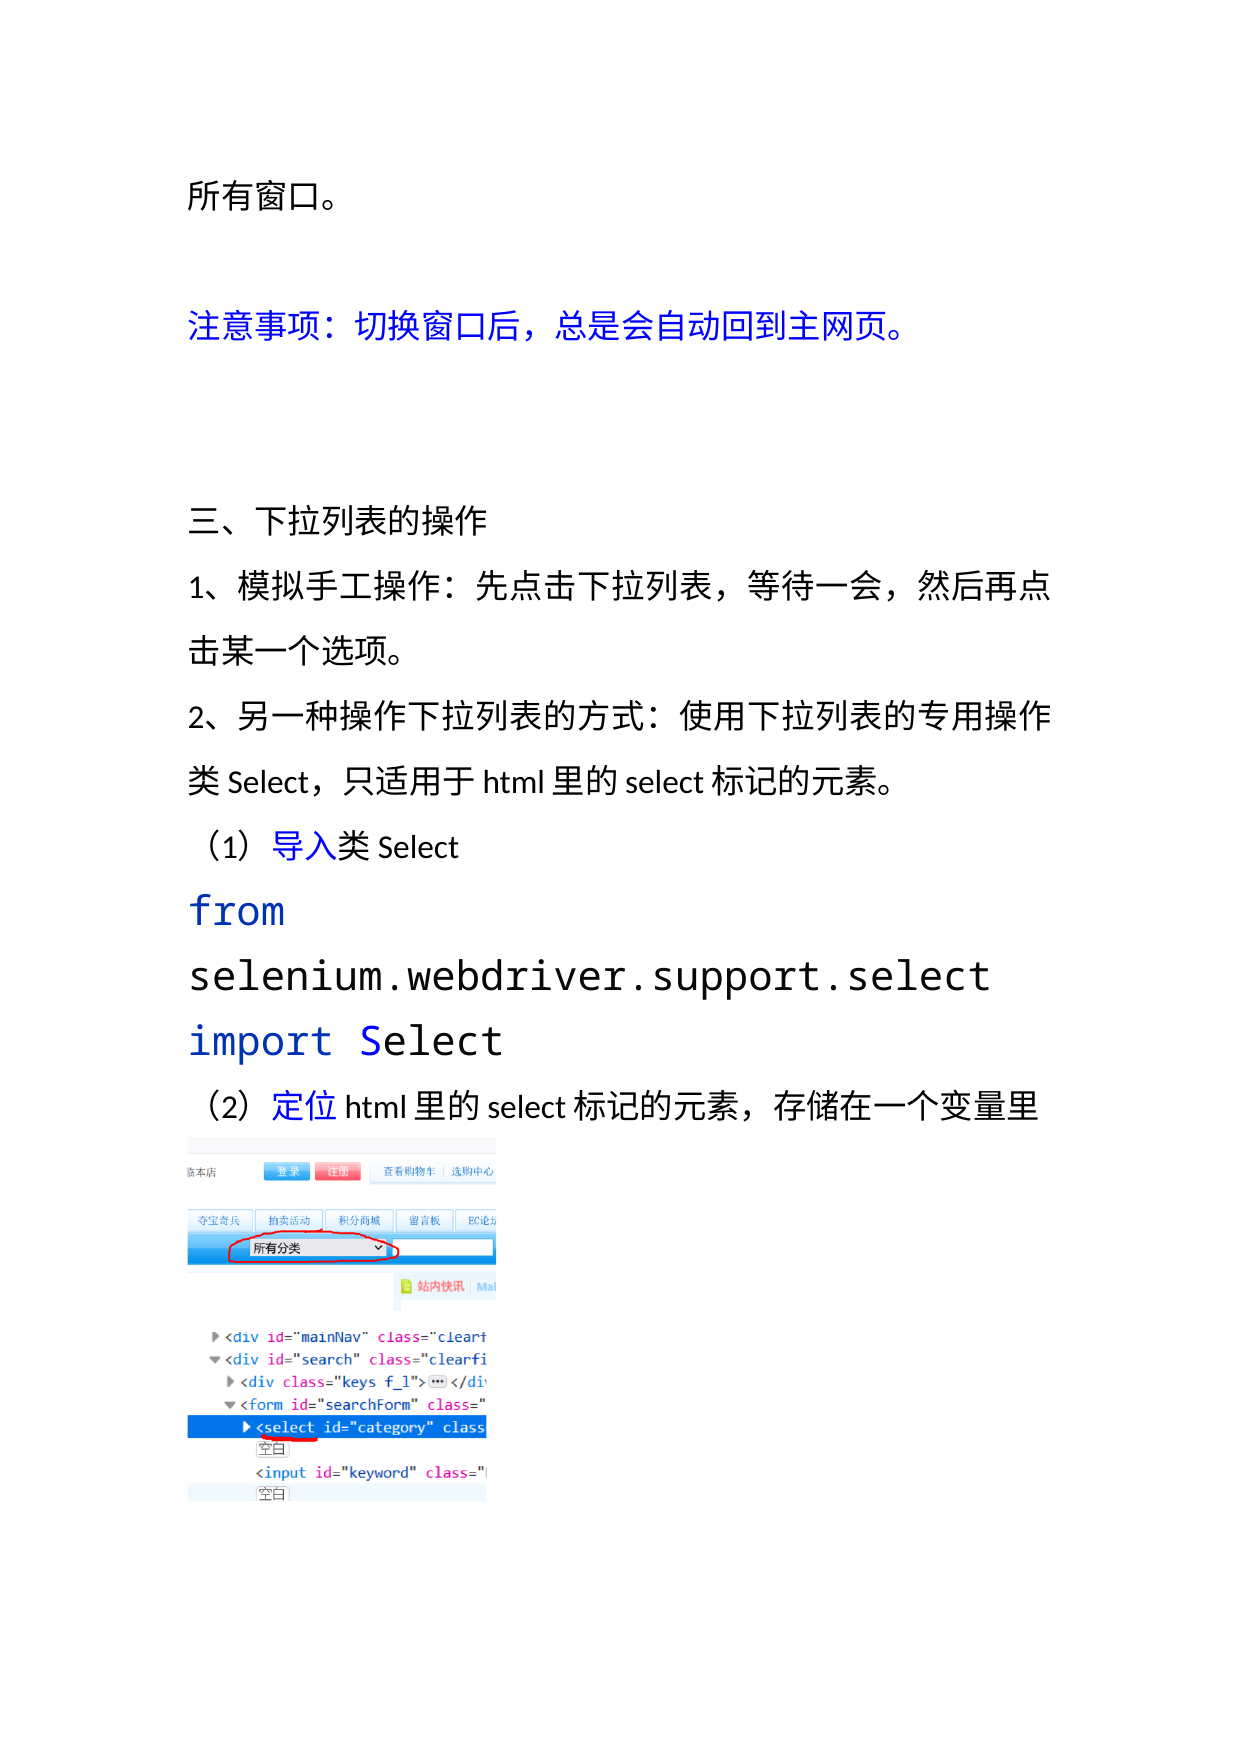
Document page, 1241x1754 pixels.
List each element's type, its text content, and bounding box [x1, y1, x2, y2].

list 导入类Select [187, 812, 1053, 877]
picture [187, 1137, 497, 1311]
text from selenium.webdriver.support.select import Select [187, 877, 1053, 1072]
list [187, 162, 1053, 227]
picture [187, 1332, 487, 1501]
list 另一种操作下拉列表的方式：使用下拉列表的专用操作类Select，只适用于html里的select标记的元素。 [187, 682, 1053, 812]
list 定位html里的select标记的元素，存储在一个变量里 [187, 1072, 1053, 1137]
list 注意事项：切换窗口后，总是会自动回到主网页。 [187, 292, 1053, 357]
list 下拉列表的操作 [187, 487, 1053, 552]
list 模拟手工操作：先点击下拉列表，等待一会，然后再点击某一个选项。 [187, 552, 1053, 682]
